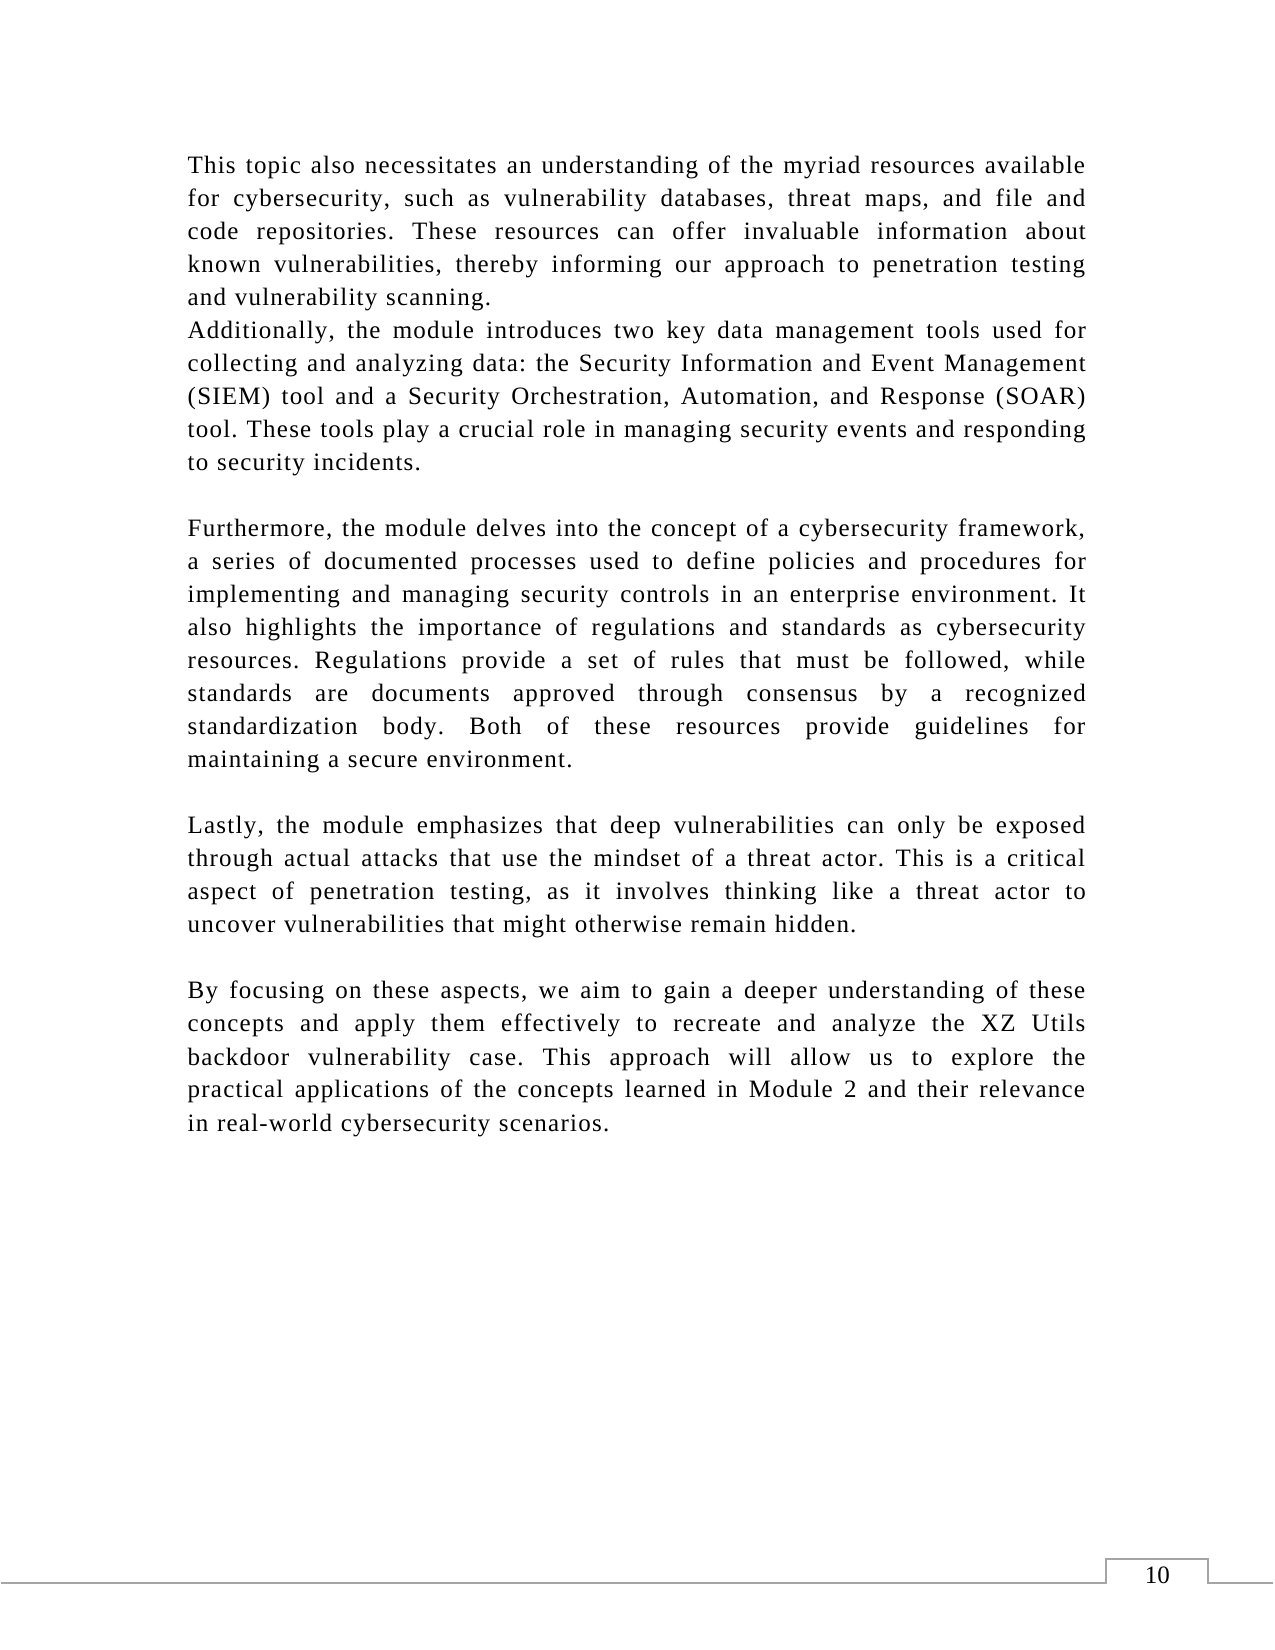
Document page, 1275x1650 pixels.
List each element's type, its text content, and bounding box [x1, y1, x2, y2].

text Lastly, the module emphasizes that deep vulnerabilities can only be exposed through actual attacks that use the mindset of a threat actor. This is a critical aspect of penetration testing, as it involves thinking like a threat actor to uncover vulnerabilities that might otherwise remain hidden. [187, 810, 1087, 938]
text Additionally, the module introduces two key data management tools used for collecting and analyzing data: the Security Information and Event Management (SIEM) tool and a Security Orchestration, Automation, and Response (SOAR) tool. These tools play a crucial role in managing security events and responding to security incidents. [187, 315, 1087, 476]
text This topic also necessitates an understanding of the myriad resources available for cybersecurity, such as vulnerability databases, threat maps, and file and code repositories. These resources can offer invaluable information about known vulnerabilities, thereby informing our approach to penetration testing and vulnerability scanning. [187, 150, 1087, 311]
text By focusing on these aspects, we aim to gain a deeper understanding of these concepts and apply them effectively to recreate and analyze the XZ Utils backdoor vulnerability case. This approach will allow us to explore the practical applications of the concepts learned in Module 2 and their relevance in real-world cybersecurity scenarios. [187, 976, 1087, 1136]
text Furthermore, the module delves into the concept of a cybersecurity framework, a series of documented processes used to define policies and procedures for implementing and managing security controls in an enterprise environment. It also highlights the importance of regulations and standards as cybersecurity resources. Regulations provide a set of rules that must be followed, while standards are documents approved through consensus by a recognized standardization body. Both of these resources provide guidelines for maintaining a secure environment. [187, 513, 1087, 773]
